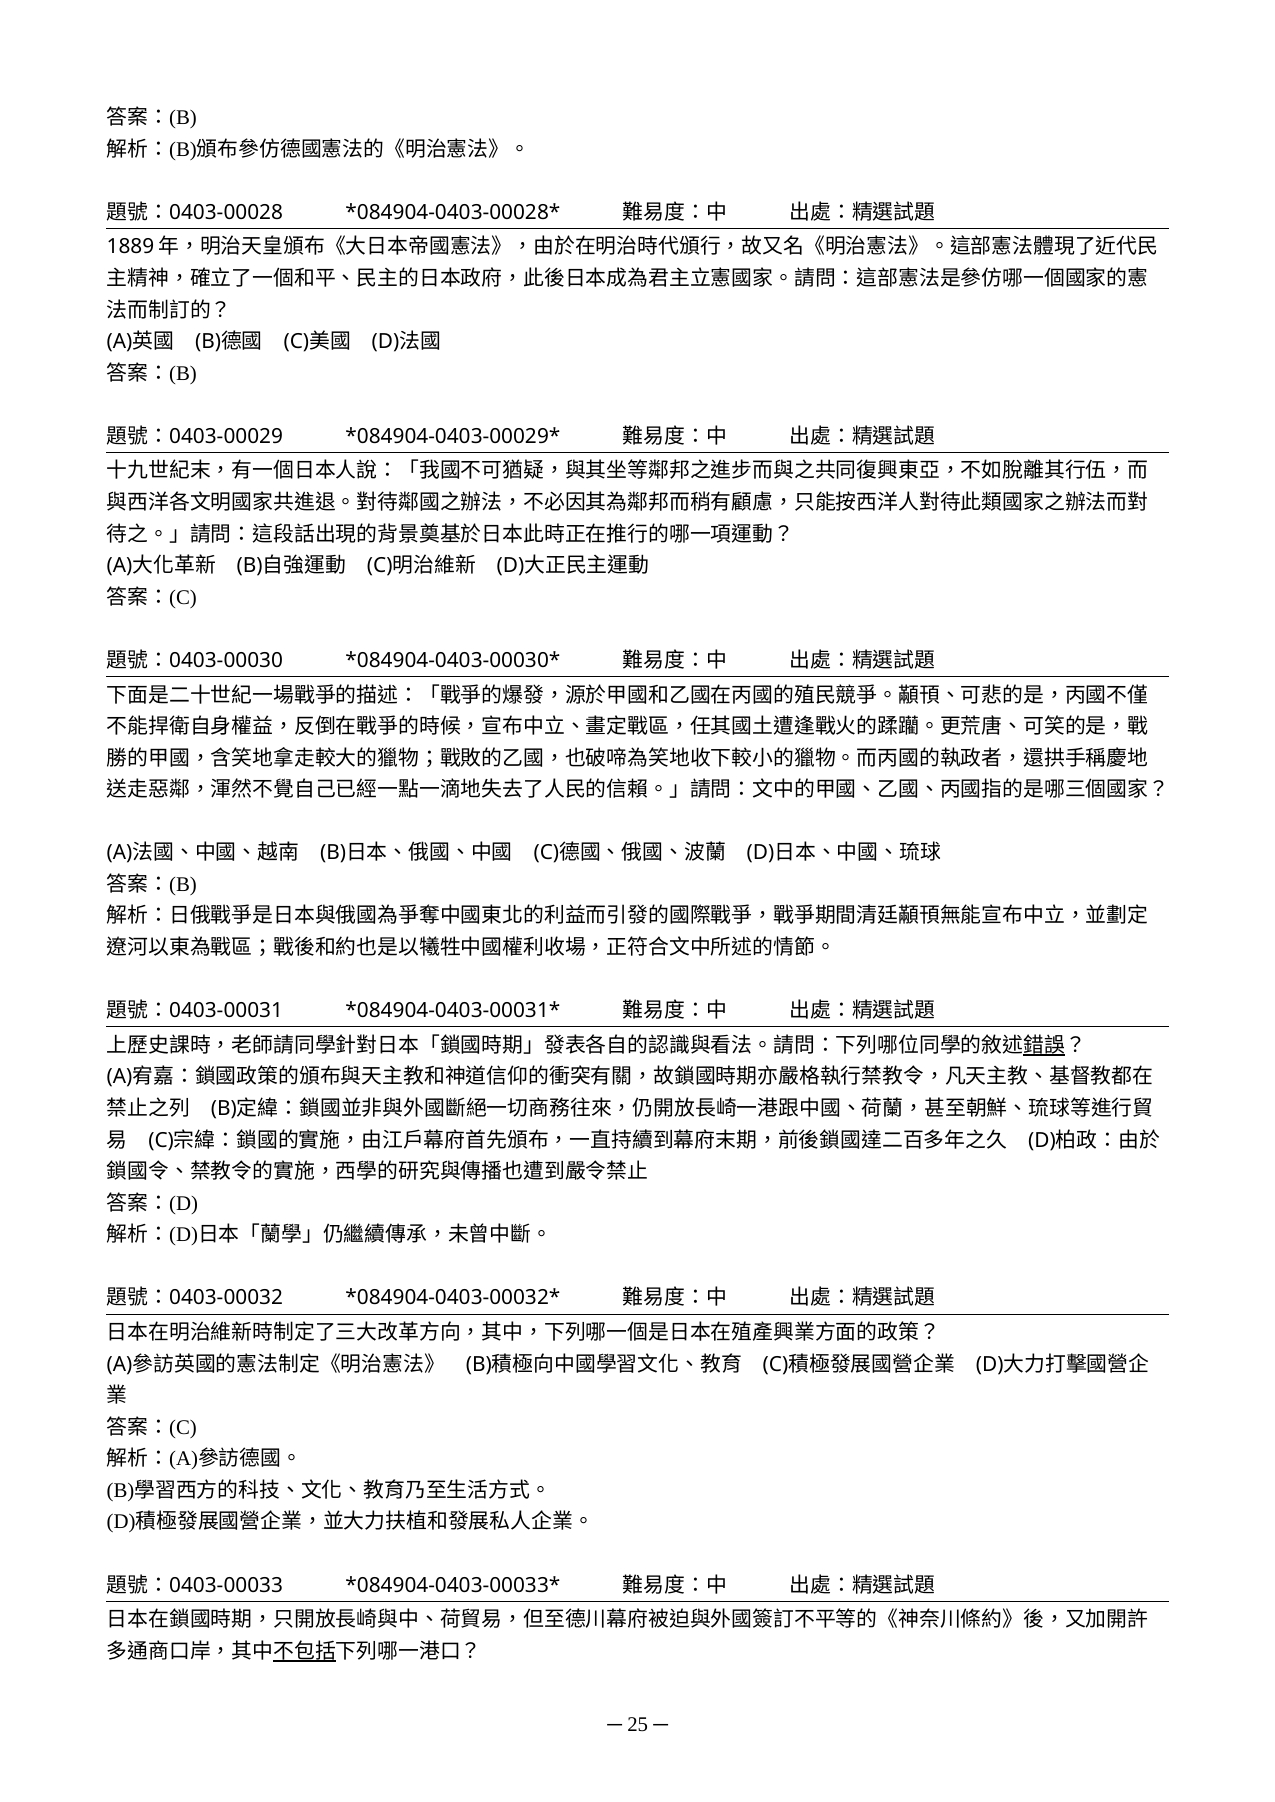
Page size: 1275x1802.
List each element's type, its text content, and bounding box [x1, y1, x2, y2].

text 題號：0403-00029 *084904-0403-00029* 難易度：中 出處：精選試題 [106, 418, 1169, 452]
text 題號：0403-00028 *084904-0403-00028* 難易度：中 出處：精選試題 [106, 194, 1169, 228]
text 題號：0403-00030 *084904-0403-00030* 難易度：中 出處：精選試題 [106, 642, 1169, 676]
text 1889年，明治天皇頒布《大日本帝國憲法》，由於在明治時代頒行，故又名《明治憲法》。這部憲法體現了近代民主精神，確立了一個和平、民主的日本政府，此後日本成為君主立憲國家。請問：這部憲法是參仿哪一個國家的憲法而制訂的？ (A)英國 (B)德國 (C)美國 (D)法國 [106, 229, 1169, 355]
text 答案：(D) [106, 1185, 1169, 1217]
text 解析：(B)頒布參仿德國憲法的《明治憲法》。 [106, 131, 1169, 163]
text 解析：日俄戰爭是日本與俄國為爭奪中國東北的利益而引發的國際戰爭，戰爭期間清廷顢頇無能宣布中立，並劃定遼河以東為戰區；戰後和約也是以犧牲中國權利收場，正符合文中所述的情節。 [106, 898, 1169, 961]
text 下面是二十世紀一場戰爭的描述：「戰爭的爆發，源於甲國和乙國在丙國的殖民競爭。顢頇、可悲的是，丙國不僅不能捍衛自身權益，反倒在戰爭的時候，宣布中立、畫定戰區，任其國土遭逢戰火的蹂躪。更荒唐、可笑的是，戰勝的甲國，含笑地拿走較大的獵物；戰敗的乙國，也破啼為笑地收下較小的獵物。而丙國的執政者，還拱手稱慶地送走惡鄰，渾然不覺自己已經一點一滴地失去了人民的信賴。」請問：文中的甲國、乙國、丙國指的是哪三個國家？ (A)法國、中國、越南 (B)日本、俄國、中國 (C)德國、俄國、波蘭 (D)日本、中國、琉球 [106, 677, 1169, 867]
text 答案：(B) [106, 355, 1169, 387]
text 解析：(D)日本「蘭學」仍繼續傳承，未曾中斷。 [106, 1217, 1169, 1248]
text 答案：(B) [106, 867, 1169, 898]
text 上歷史課時，老師請同學針對日本「鎖國時期」發表各自的認識與看法。請問：下列哪位同學的敘述錯誤？ (A)宥嘉：鎖國政策的頒布與天主教和神道信仰的衝突有關，故鎖國時期亦嚴格執行禁教令，凡天主教、基督教都在禁止之列 (B)定緯：鎖國並非與外國斷絕一切商務往來，仍開放長崎一港跟中國、荷蘭，甚至朝鮮、琉球等進行貿易 (C)宗緯：鎖國的實施，由江戶幕府首先頒布，一直持續到幕府末期，前後鎖國達二百多年之久 (D)柏政：由於鎖國令、禁教令的實施，西學的研究與傳播也遭到嚴令禁止 [106, 1027, 1169, 1185]
text 十九世紀末，有一個日本人說：「我國不可猶疑，與其坐等鄰邦之進步而與之共同復興東亞，不如脫離其行伍，而與西洋各文明國家共進退。對待鄰國之辦法，不必因其為鄰邦而稍有顧慮，只能按西洋人對待此類國家之辦法而對待之。」請問：這段話出現的背景奠基於日本此時正在推行的哪一項運動？ (A)大化革新 (B)自強運動 (C)明治維新 (D)大正民主運動 [106, 453, 1169, 579]
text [106, 1602, 1169, 1665]
text 答案：(B) [106, 100, 1169, 131]
text 日本在明治維新時制定了三大改革方向，其中，下列哪一個是日本在殖產興業方面的政策？ (A)參訪英國的憲法制定《明治憲法》 (B)積極向中國學習文化、教育 (C)積極發展國營企業 (D)大力打擊國營企業 [106, 1315, 1169, 1409]
text 題號：0403-00033 *084904-0403-00033* 難易度：中 出處：精選試題 [106, 1567, 1169, 1601]
text 答案：(C) [106, 1409, 1169, 1441]
text 解析：(A)參訪德國。 (B)學習西方的科技、文化、教育乃至生活方式。 (D)積極發展國營企業，並大力扶植和發展私人企業。 [106, 1441, 1169, 1536]
text 題號：0403-00031 *084904-0403-00031* 難易度：中 出處：精選試題 [106, 993, 1169, 1026]
text 題號：0403-00032 *084904-0403-00032* 難易度：中 出處：精選試題 [106, 1280, 1169, 1314]
text 答案：(C) [106, 579, 1169, 611]
